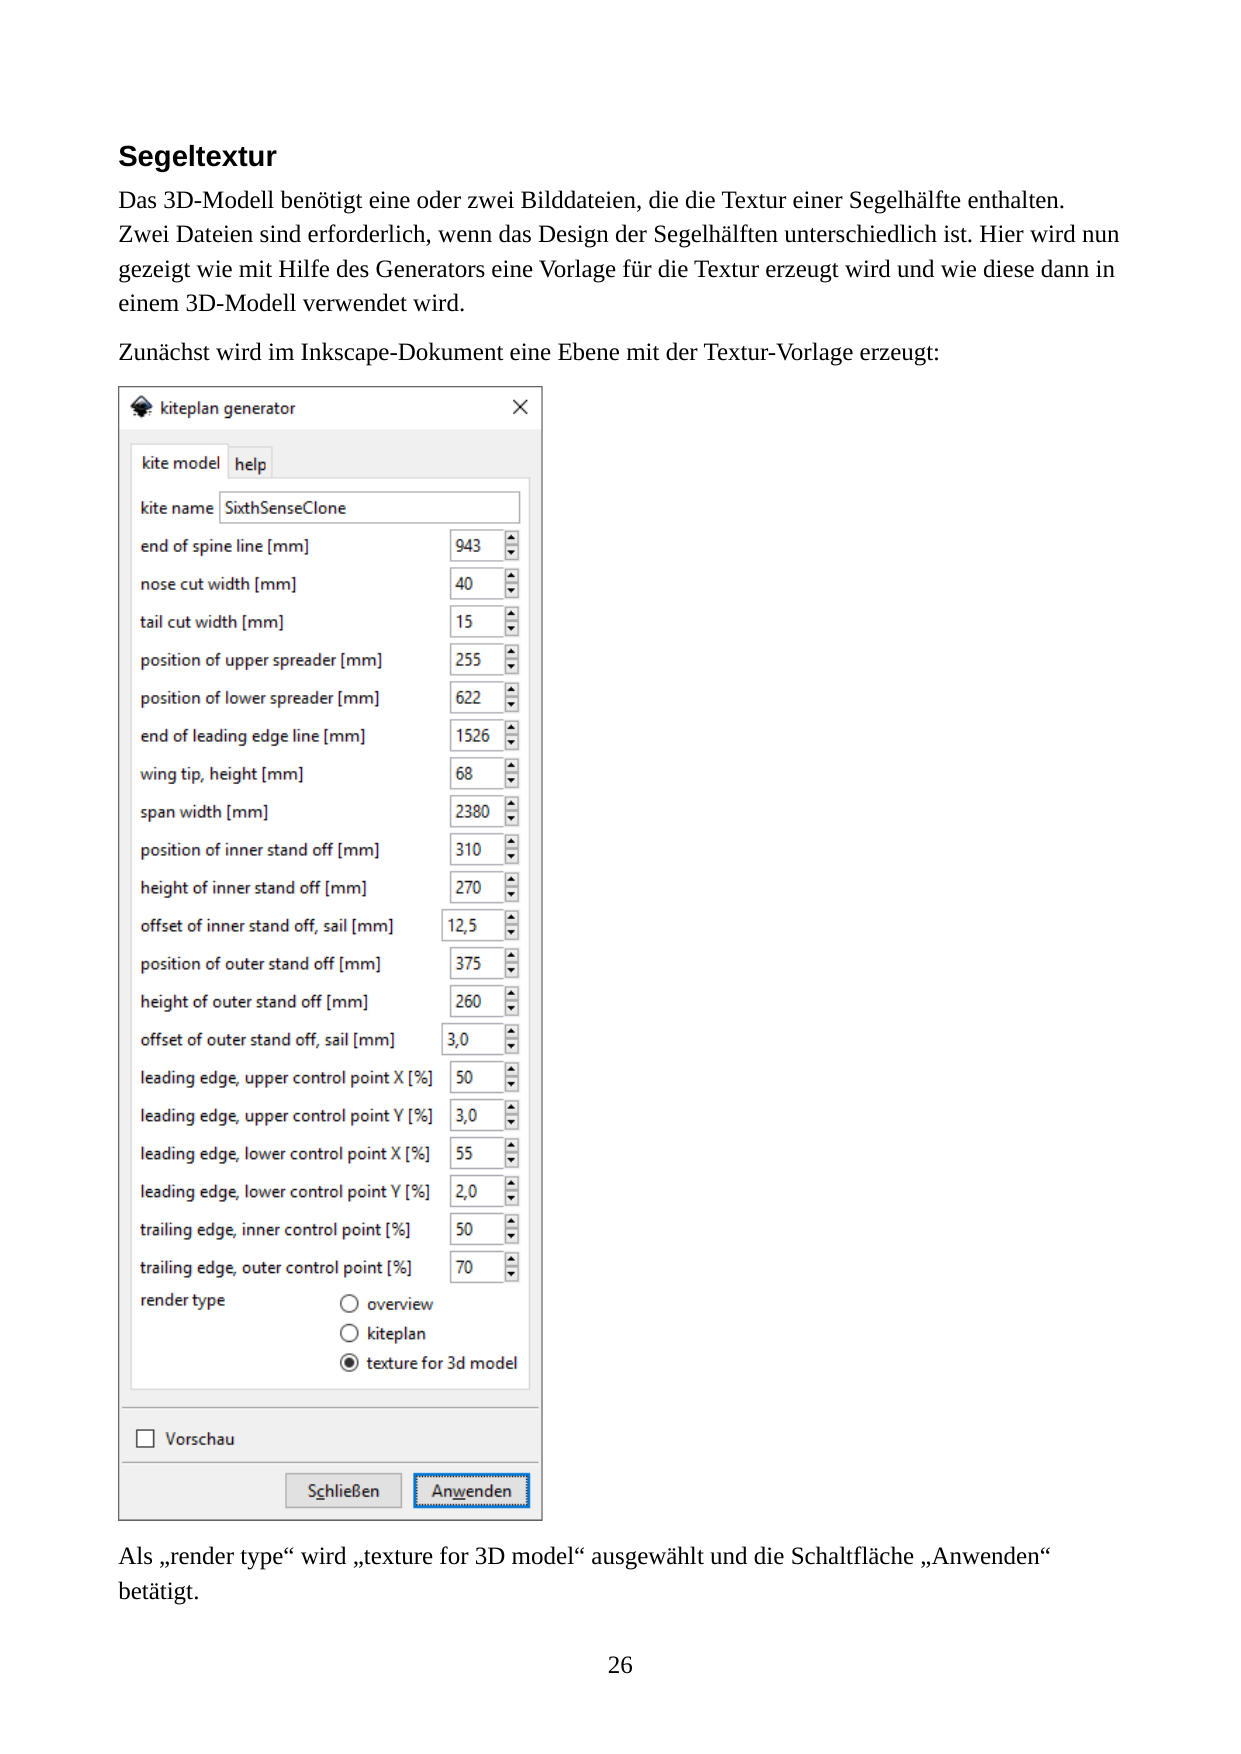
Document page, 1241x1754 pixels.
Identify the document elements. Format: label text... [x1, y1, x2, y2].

text Zunächst wird im Inkscape-Dokument eine Ebene mit der Textur-Vorlage erzeugt: [118, 337, 1122, 366]
picture [118, 386, 543, 1521]
text Als „render type“ wird „texture for 3D model“ ausgewählt und die Schaltfläche „Anwenden“ betätigt. [118, 1541, 1122, 1604]
text Das 3D-Modell benötigt eine oder zwei Bilddateien, die die Textur einer Segelhälfte enthalten. Zwei Dateien sind erforderlich, wenn das Design der Segelhälften unterschiedlich ist. Hier wird nun gezeigt wie mit Hilfe des Generators eine Vorlage für die Textur erzeugt wird und wie diese dann in einem 3D-Modell verwendet wird. [118, 185, 1122, 317]
subtitle Segeltextur [118, 139, 1122, 172]
